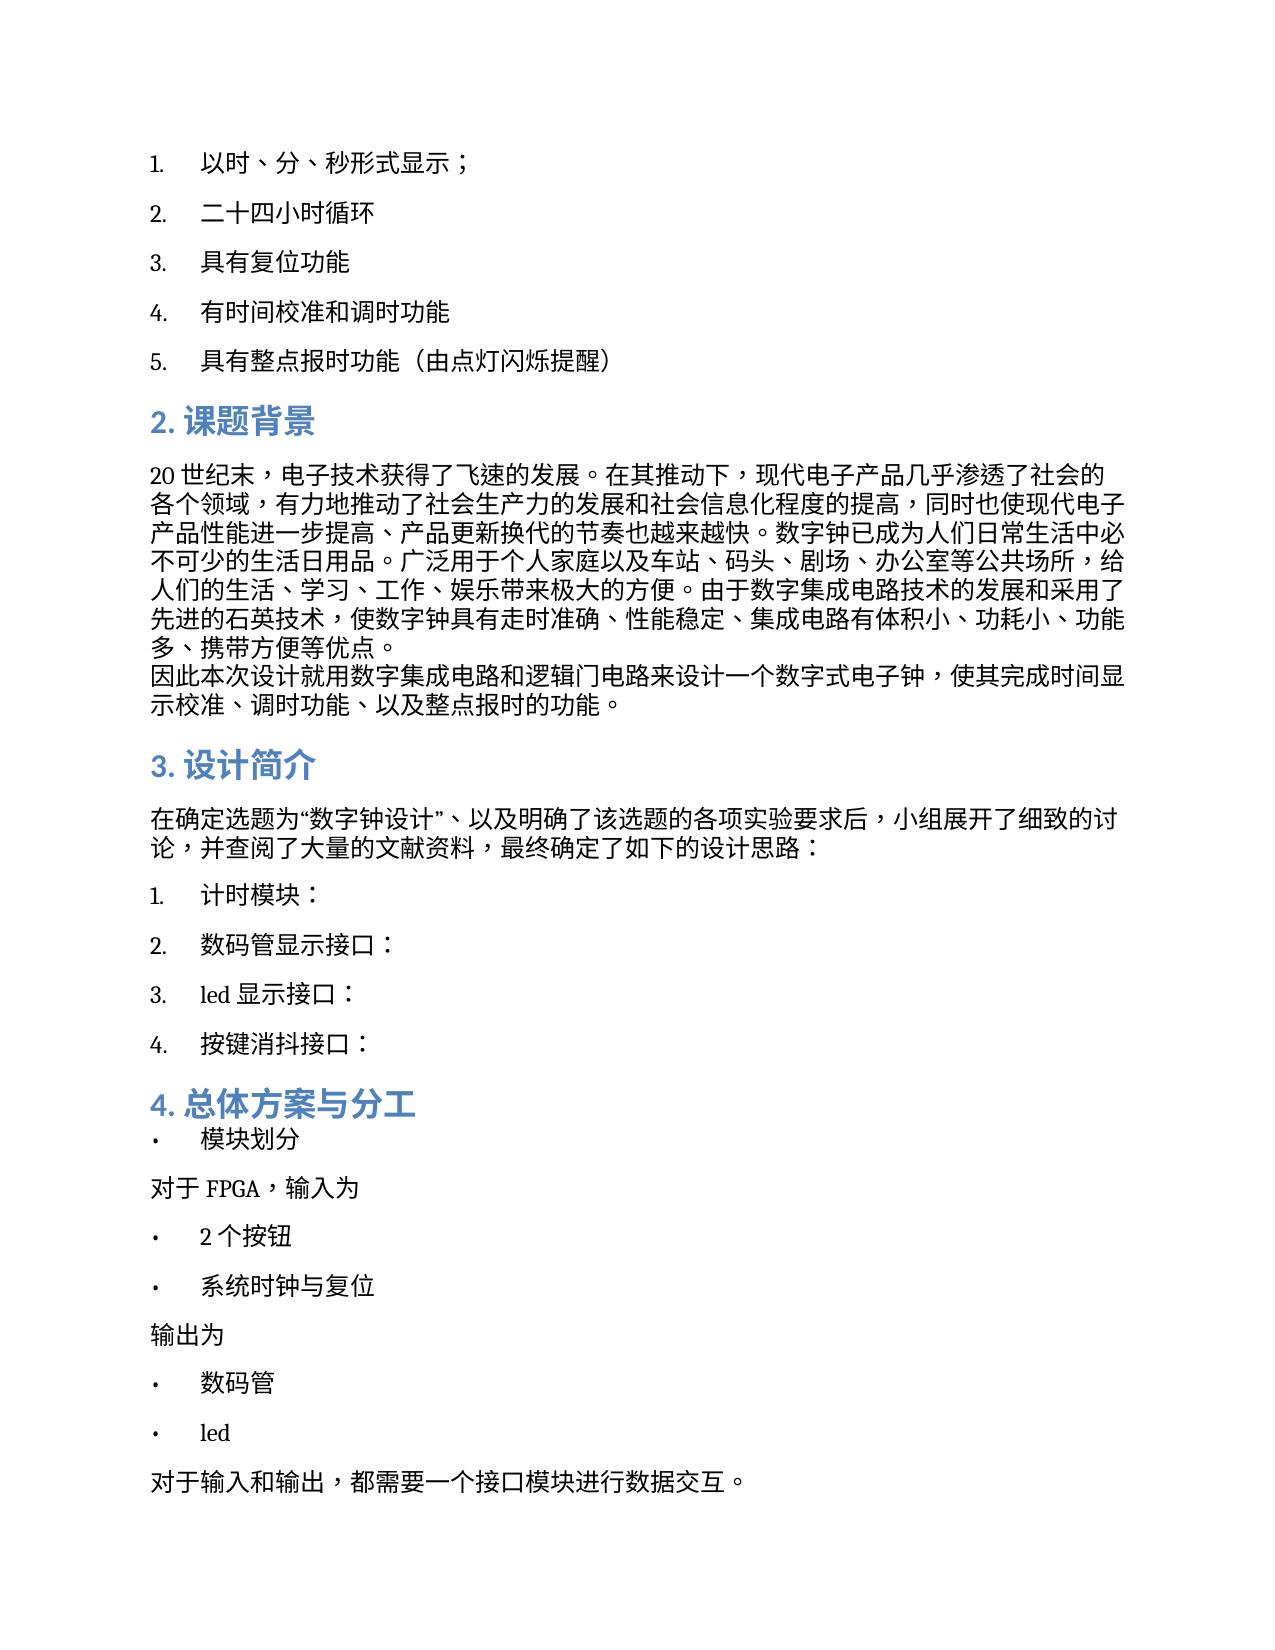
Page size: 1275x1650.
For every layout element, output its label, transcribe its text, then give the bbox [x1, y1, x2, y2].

subtitle 3. 设计简介 [150, 742, 1125, 787]
list led显示接口： [150, 981, 1125, 1010]
text 对于 FPGA，输入为 [150, 1175, 1125, 1204]
text 在确定选题为“数字钟设计”、以及明确了该选题的各项实验要求后，小组展开了细致的讨论，并查阅了大量的文献资料，最终确定了如下的设计思路： [150, 806, 1125, 863]
list 计时模块： [150, 882, 1125, 911]
list 2 个按钮 [150, 1223, 1125, 1252]
list 数码管 [150, 1369, 1125, 1398]
subtitle 2. 课题背景 [150, 398, 1125, 443]
list 有时间校准和调时功能 [150, 299, 1125, 327]
list 系统时钟与复位 [150, 1272, 1125, 1301]
list 具有整点报时功能（由点灯闪烁提醒） [150, 348, 1125, 377]
text 20世纪末，电子技术获得了飞速的发展。在其推动下，现代电子产品几乎渗透了社会的各个领域，有力地推动了社会生产力的发展和社会信息化程度的提高，同时也使现代电子产品性能进一步提高、产品更新换代的节奏也越来越快。数字钟已成为人们日常生活中必不可少的生活日用品。广泛用于个人家庭以及车站、码头、剧场、办公室等公共场所，给人们的生活、学习、工作、娱乐带来极大的方便。由于数字集成电路技术的发展和采用了先进的石英技术，使数字钟具有走时准确、性能稳定、集成电路有体积小、功耗小、功能多、携带方便等优点。 因此本次设计就用数字集成电路和逻辑门电路来设计一个数字式电子钟，使其完成时间显示校准、调时功能、以及整点报时的功能。 [150, 462, 1125, 721]
list led [150, 1419, 1125, 1448]
list 按键消抖接口： [150, 1031, 1125, 1059]
list 具有复位功能 [150, 249, 1125, 278]
list 模块划分 [150, 1126, 1125, 1154]
list 二十四小时循环 [150, 199, 1125, 228]
text 对于输入和输出，都需要一个接口模块进行数据交互。 [150, 1469, 1125, 1497]
list 以时、分、秒形式显示； [150, 150, 1125, 179]
list 数码管显示接口： [150, 932, 1125, 960]
text 输出为 [150, 1322, 1125, 1351]
subtitle 4. 总体方案与分工 [150, 1080, 1125, 1126]
